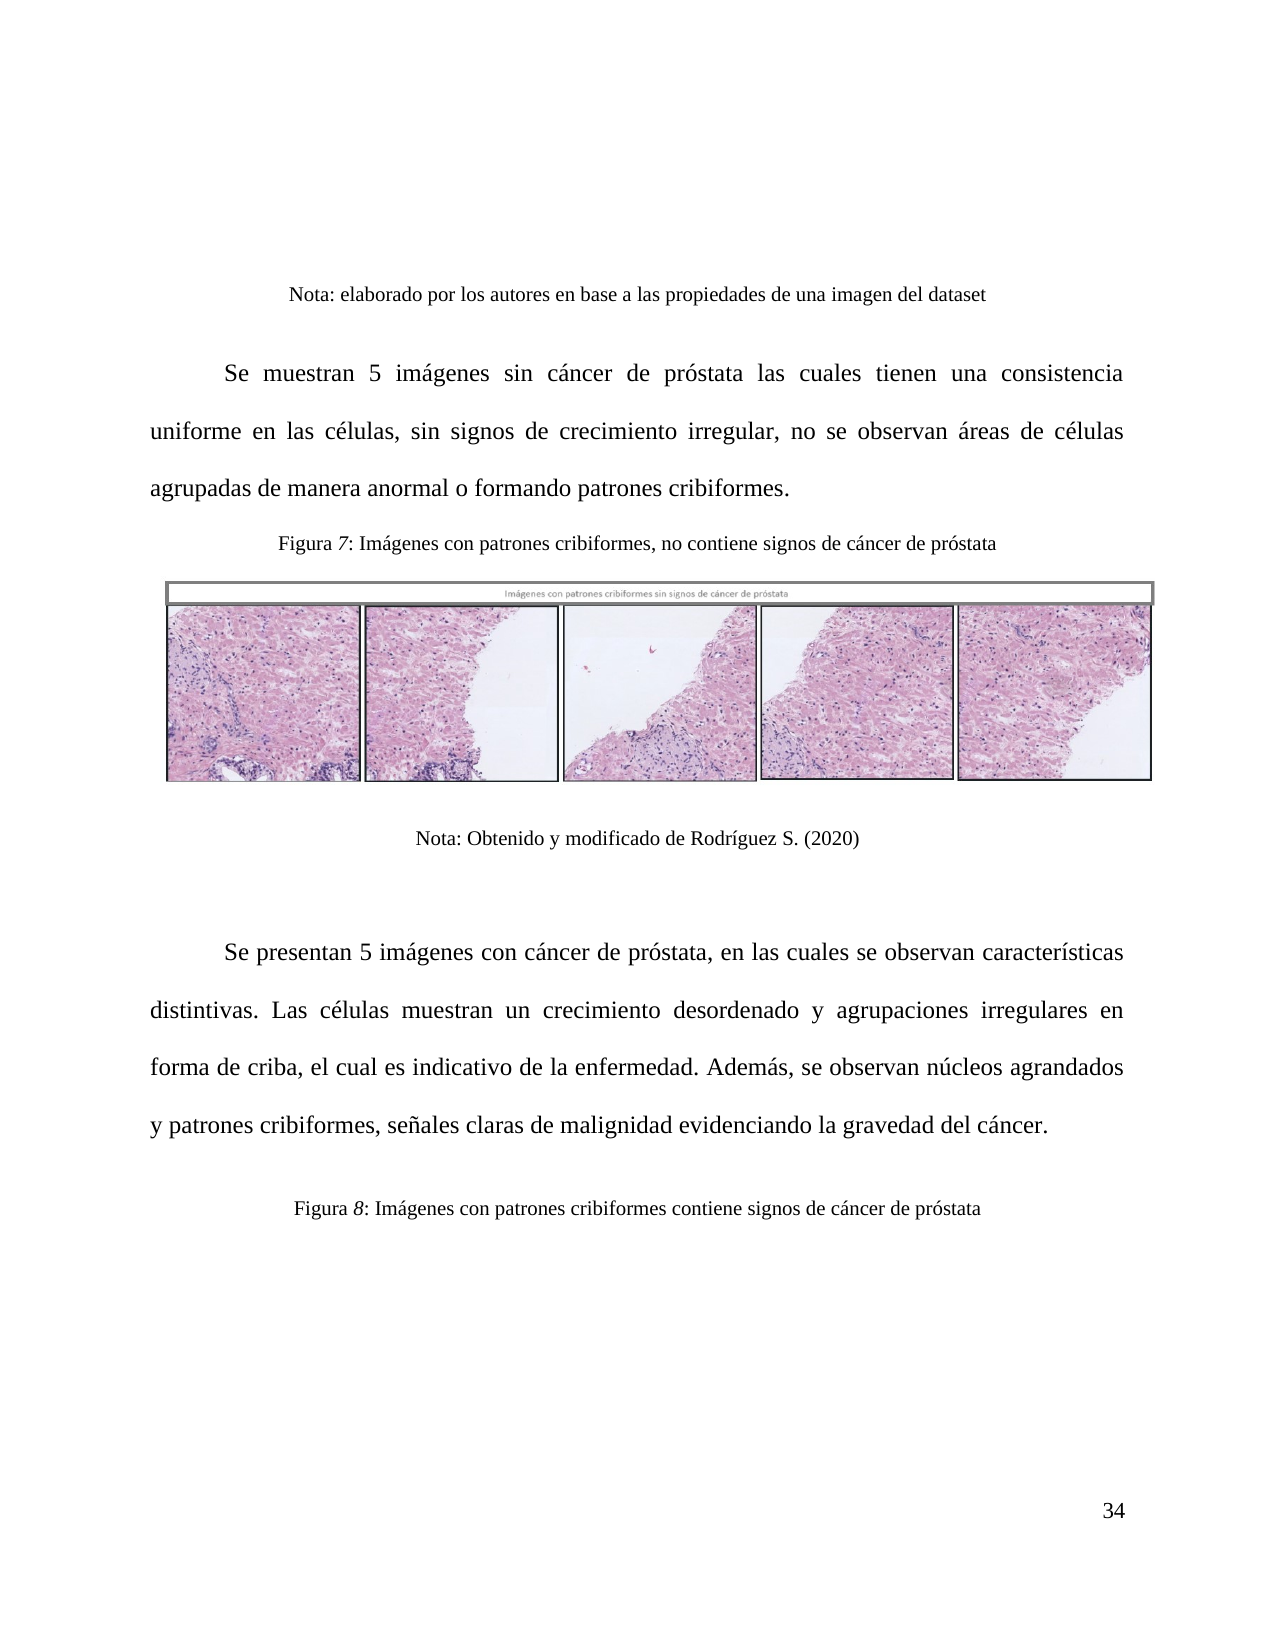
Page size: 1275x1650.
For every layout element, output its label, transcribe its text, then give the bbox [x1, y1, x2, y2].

text Nota: elaborado por los autores en base a las propiedades de una imagen del dataset [150, 282, 1125, 306]
text Se presentan 5 imágenes con cáncer de próstata, en las cuales se observan características distintivas. Las células muestran un crecimiento desordenado y agrupaciones irregulares en forma de criba, el cual es indicativo de la enfermedad. Además, se observan núcleos agrandados y patrones cribiformes, señales claras de malignidad evidenciando la gravedad del cáncer. [150, 937, 1125, 1138]
text Se muestran 5 imágenes sin cáncer de próstata las cuales tienen una consistencia uniforme en las células, sin signos de crecimiento irregular, no se observan áreas de células agrupadas de manera anormal o formando patrones cribiformes. [150, 358, 1125, 502]
picture [160, 569, 1157, 797]
text Figura 8: Imágenes con patrones cribiformes contiene signos de cáncer de próstata [150, 1196, 1125, 1220]
text Figura 7: Imágenes con patrones cribiformes, no contiene signos de cáncer de próstata [150, 531, 1125, 555]
